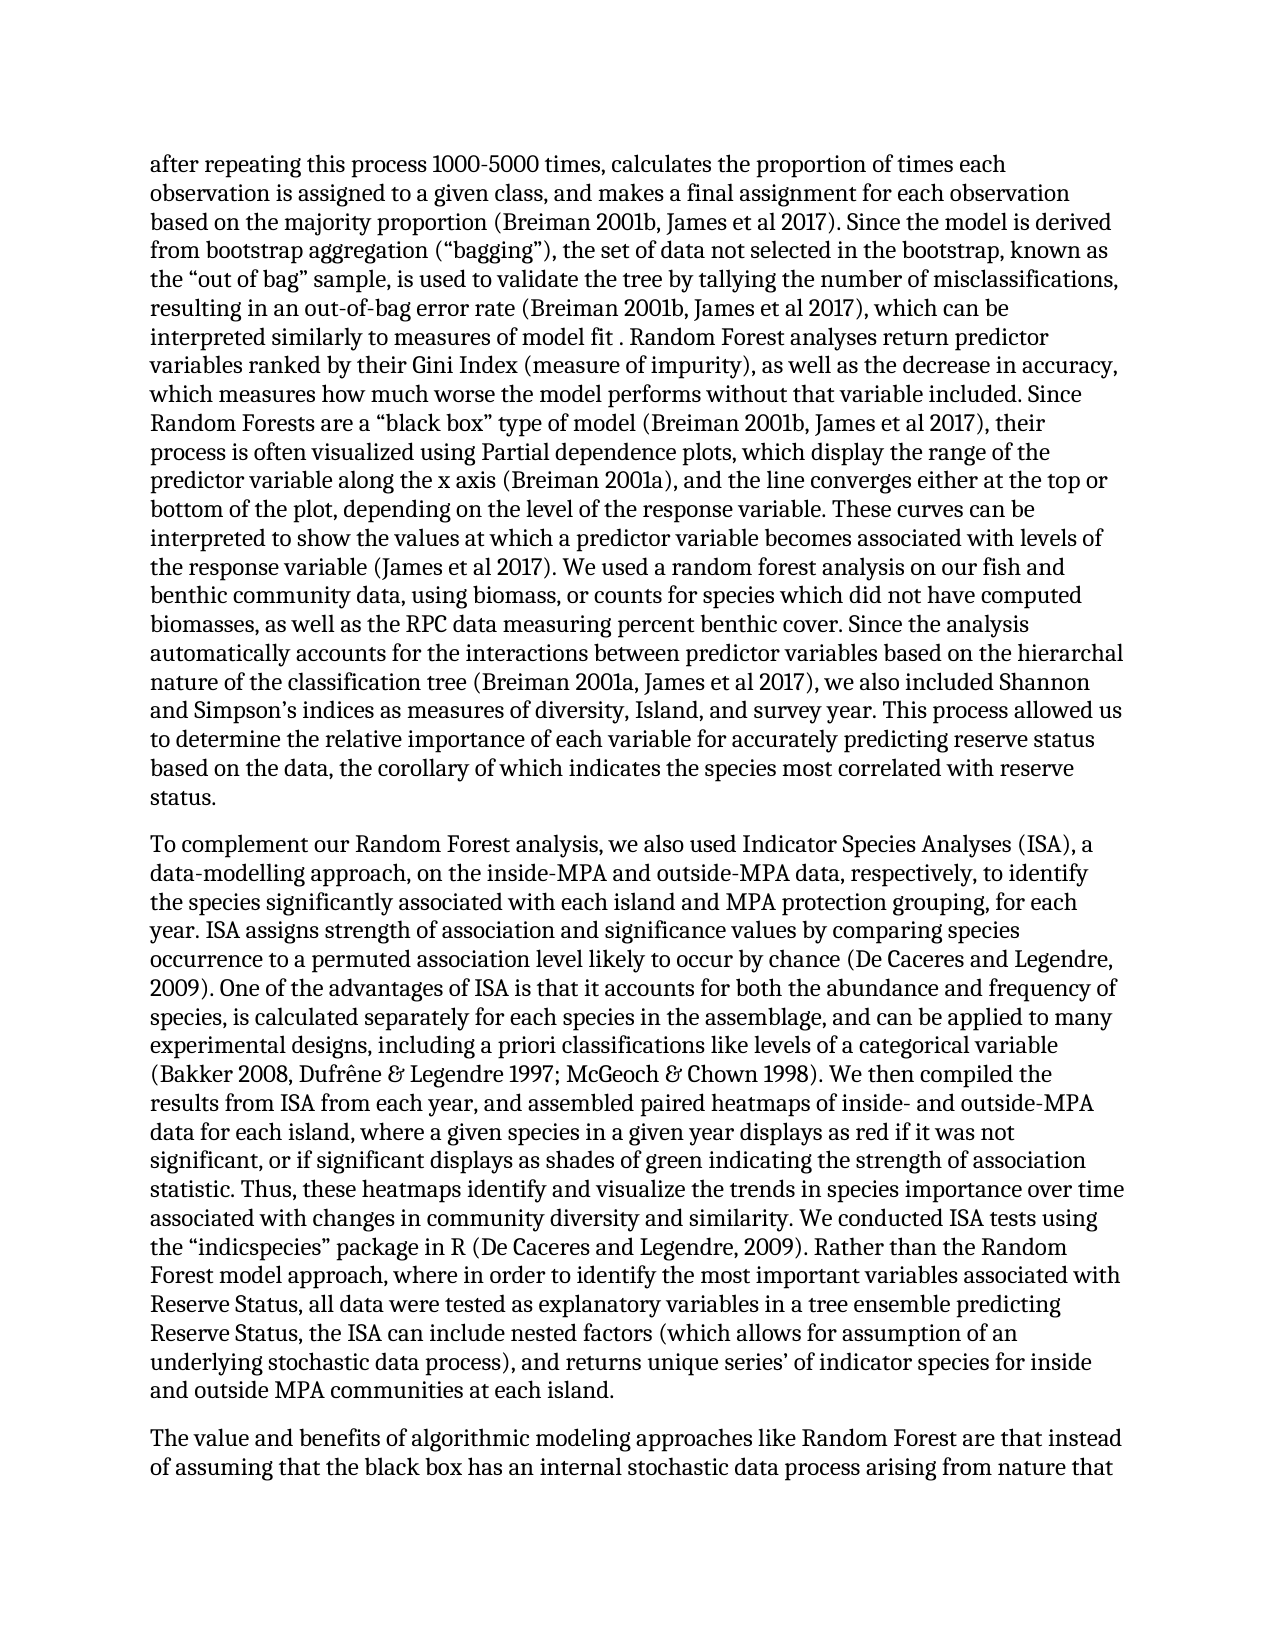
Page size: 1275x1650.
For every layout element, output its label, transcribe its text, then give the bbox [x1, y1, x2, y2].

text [150, 1424, 1125, 1481]
text To complement our Random Forest analysis, we also used Indicator Species Analyses (ISA), a data-modelling approach, on the inside-MPA and outside-MPA data, respectively, to identify the species significantly associated with each island and MPA protection grouping, for each year. ISA assigns strength of association and significance values by comparing species occurrence to a permuted association level likely to occur by chance (De Caceres and Legendre, 2009). One of the advantages of ISA is that it accounts for both the abundance and frequency of species, is calculated separately for each species in the assemblage, and can be applied to many experimental designs, including a priori classifications like levels of a categorical variable (Bakker 2008, Dufrêne & Legendre 1997; McGeoch & Chown 1998). We then compiled the results from ISA from each year, and assembled paired heatmaps of inside- and outside-MPA data for each island, where a given species in a given year displays as red if it was not significant, or if significant displays as shades of green indicating the strength of association statistic. Thus, these heatmaps identify and visualize the trends in species importance over time associated with changes in community diversity and similarity. We conducted ISA tests using the “indicspecies” package in R (De Caceres and Legendre, 2009). Rather than the Random Forest model approach, where in order to identify the most important variables associated with Reserve Status, all data were tested as explanatory variables in a tree ensemble predicting Reserve Status, the ISA can include nested factors (which allows for assumption of an underlying stochastic data process), and returns unique series’ of indicator species for inside and outside MPA communities at each island. [150, 830, 1125, 1405]
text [150, 150, 1125, 811]
